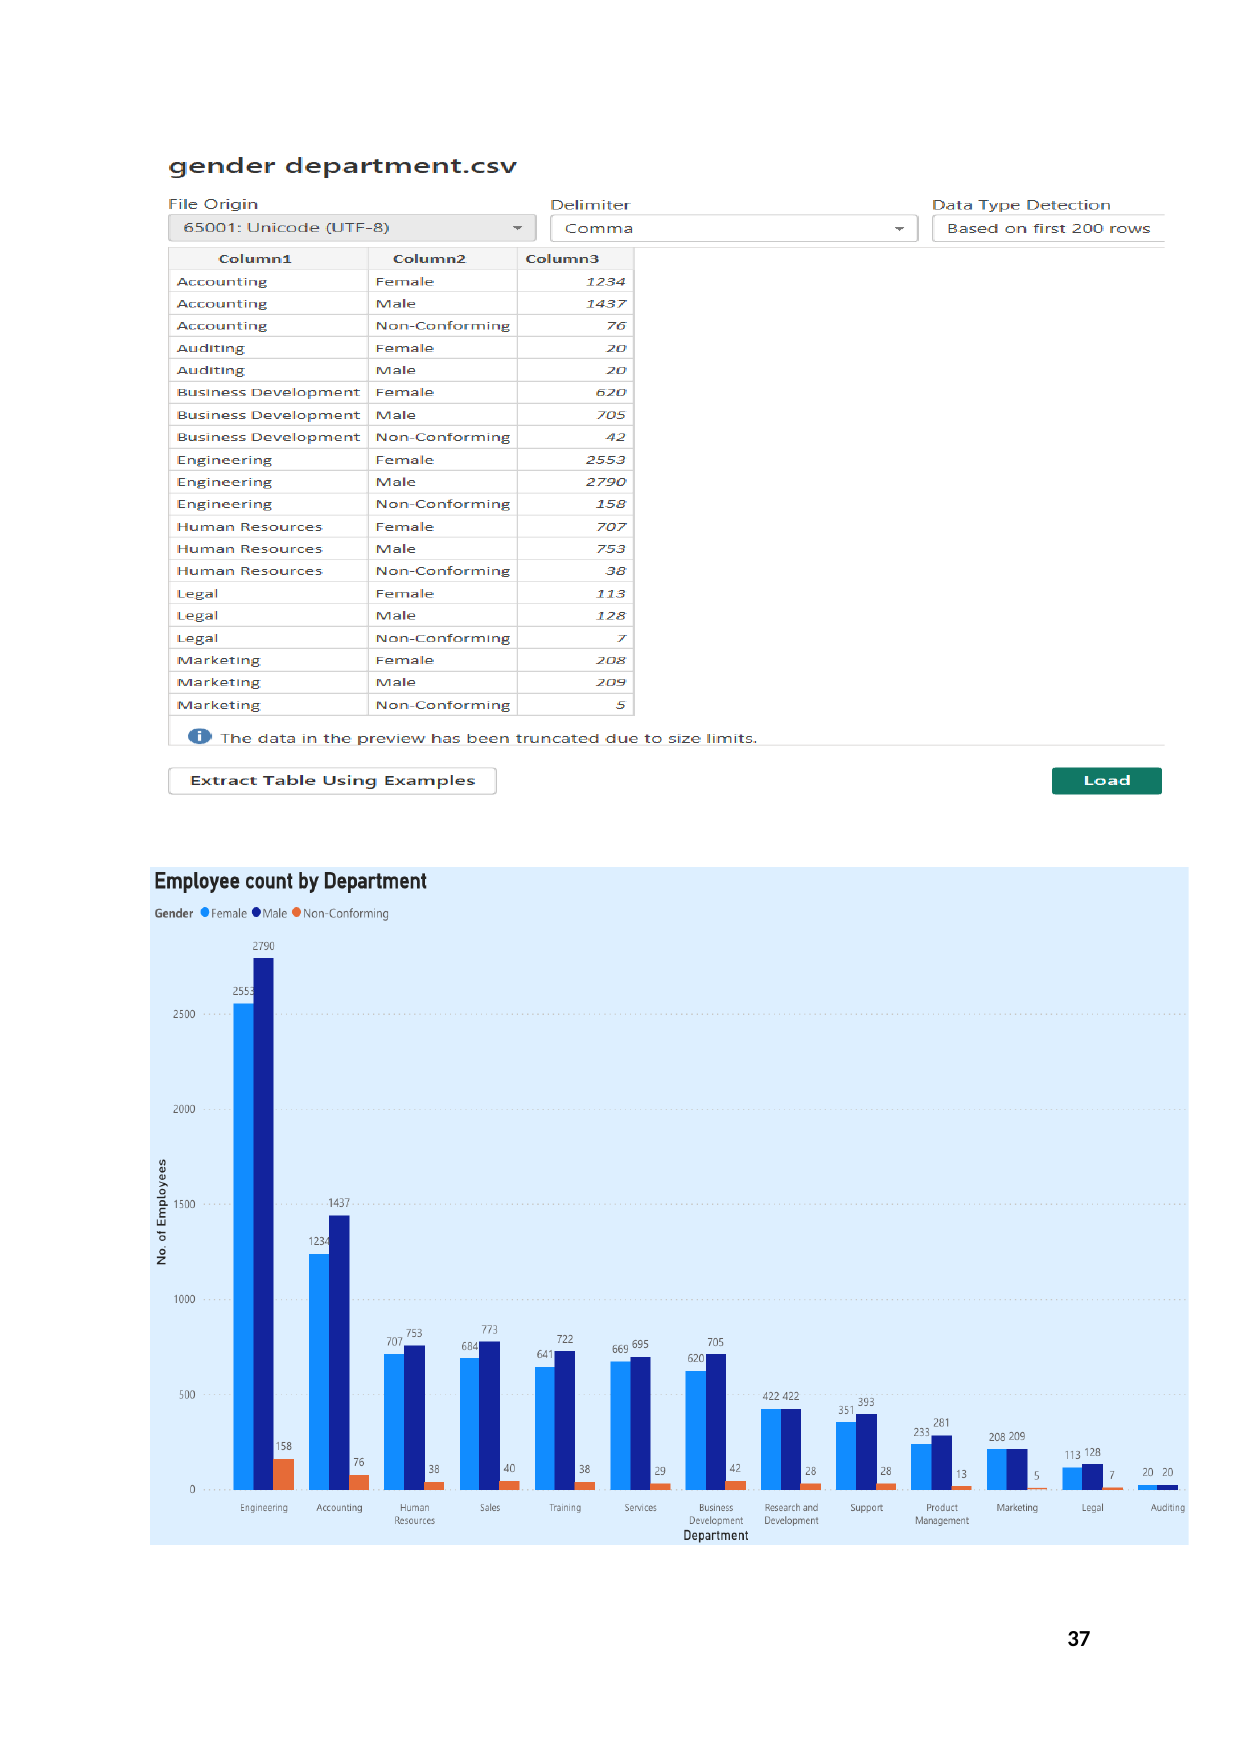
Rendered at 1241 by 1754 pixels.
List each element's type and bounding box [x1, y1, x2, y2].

picture [150, 865, 1189, 1545]
picture [150, 150, 1165, 800]
